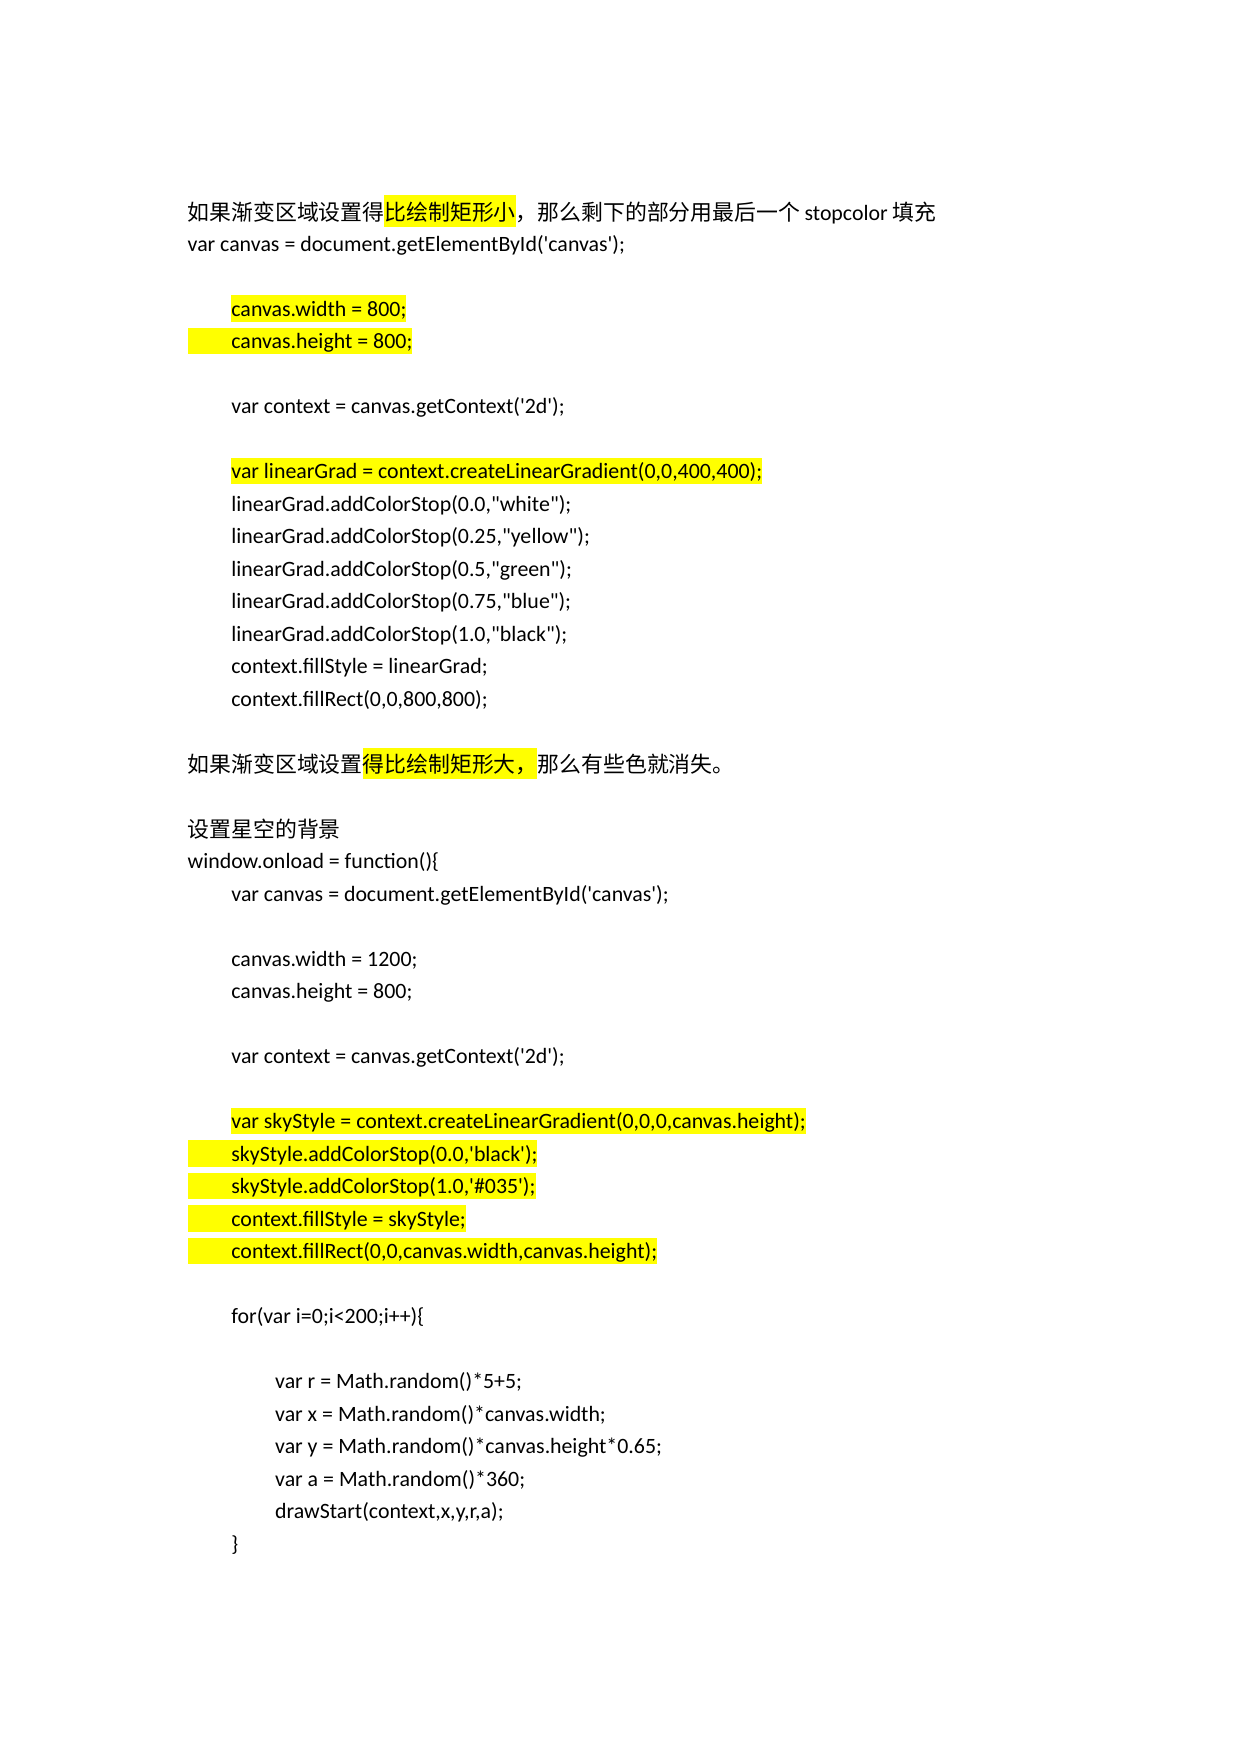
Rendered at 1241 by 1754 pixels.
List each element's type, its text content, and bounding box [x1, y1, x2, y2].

text var y = Math.random()*canvas.height*0.65; [187, 1429, 1053, 1462]
text context.fillStyle = linearGrad; [187, 649, 1053, 682]
text 如果渐变区域设置得比绘制矩形小，那么剩下的部分用最后一个stopcolor填充 [187, 194, 1053, 227]
text } [187, 1527, 1053, 1559]
text for(var i=0;i<200;i++){ [187, 1299, 1053, 1332]
text var linearGrad = context.createLinearGradient(0,0,400,400); [187, 454, 1053, 487]
text var canvas = document.getElementById('canvas'); [187, 877, 1053, 909]
text linearGrad.addColorStop(0.0,"white"); [187, 487, 1053, 519]
text linearGrad.addColorStop(1.0,"black"); [187, 617, 1053, 649]
text canvas.width = 1200; [187, 942, 1053, 974]
text var x = Math.random()*canvas.width; [187, 1397, 1053, 1429]
text var canvas = document.getElementById('canvas'); [187, 227, 1053, 259]
text canvas.width = 800; [187, 292, 1053, 324]
text context.fillRect(0,0,canvas.width,canvas.height); [187, 1234, 1053, 1267]
text canvas.height = 800; [187, 974, 1053, 1007]
text var a = Math.random()*360; [187, 1462, 1053, 1494]
text canvas.height = 800; [187, 324, 1053, 357]
text linearGrad.addColorStop(0.25,"yellow"); [187, 519, 1053, 552]
text var context = canvas.getContext('2d'); [187, 1039, 1053, 1072]
text linearGrad.addColorStop(0.5,"green"); [187, 552, 1053, 584]
text context.fillRect(0,0,800,800); [187, 682, 1053, 714]
text context.fillStyle = skyStyle; [187, 1202, 1053, 1234]
text drawStart(context,x,y,r,a); [187, 1494, 1053, 1527]
text var skyStyle = context.createLinearGradient(0,0,0,canvas.height); [187, 1104, 1053, 1137]
text 设置星空的背景 [187, 812, 1053, 844]
text linearGrad.addColorStop(0.75,"blue"); [187, 584, 1053, 617]
text var r = Math.random()*5+5; [187, 1364, 1053, 1397]
text 如果渐变区域设置得比绘制矩形大，那么有些色就消失。 [187, 747, 1053, 779]
text skyStyle.addColorStop(0.0,'black'); [187, 1137, 1053, 1169]
text window.onload = function(){ [187, 844, 1053, 877]
text var context = canvas.getContext('2d'); [187, 389, 1053, 422]
text skyStyle.addColorStop(1.0,'#035'); [187, 1169, 1053, 1202]
